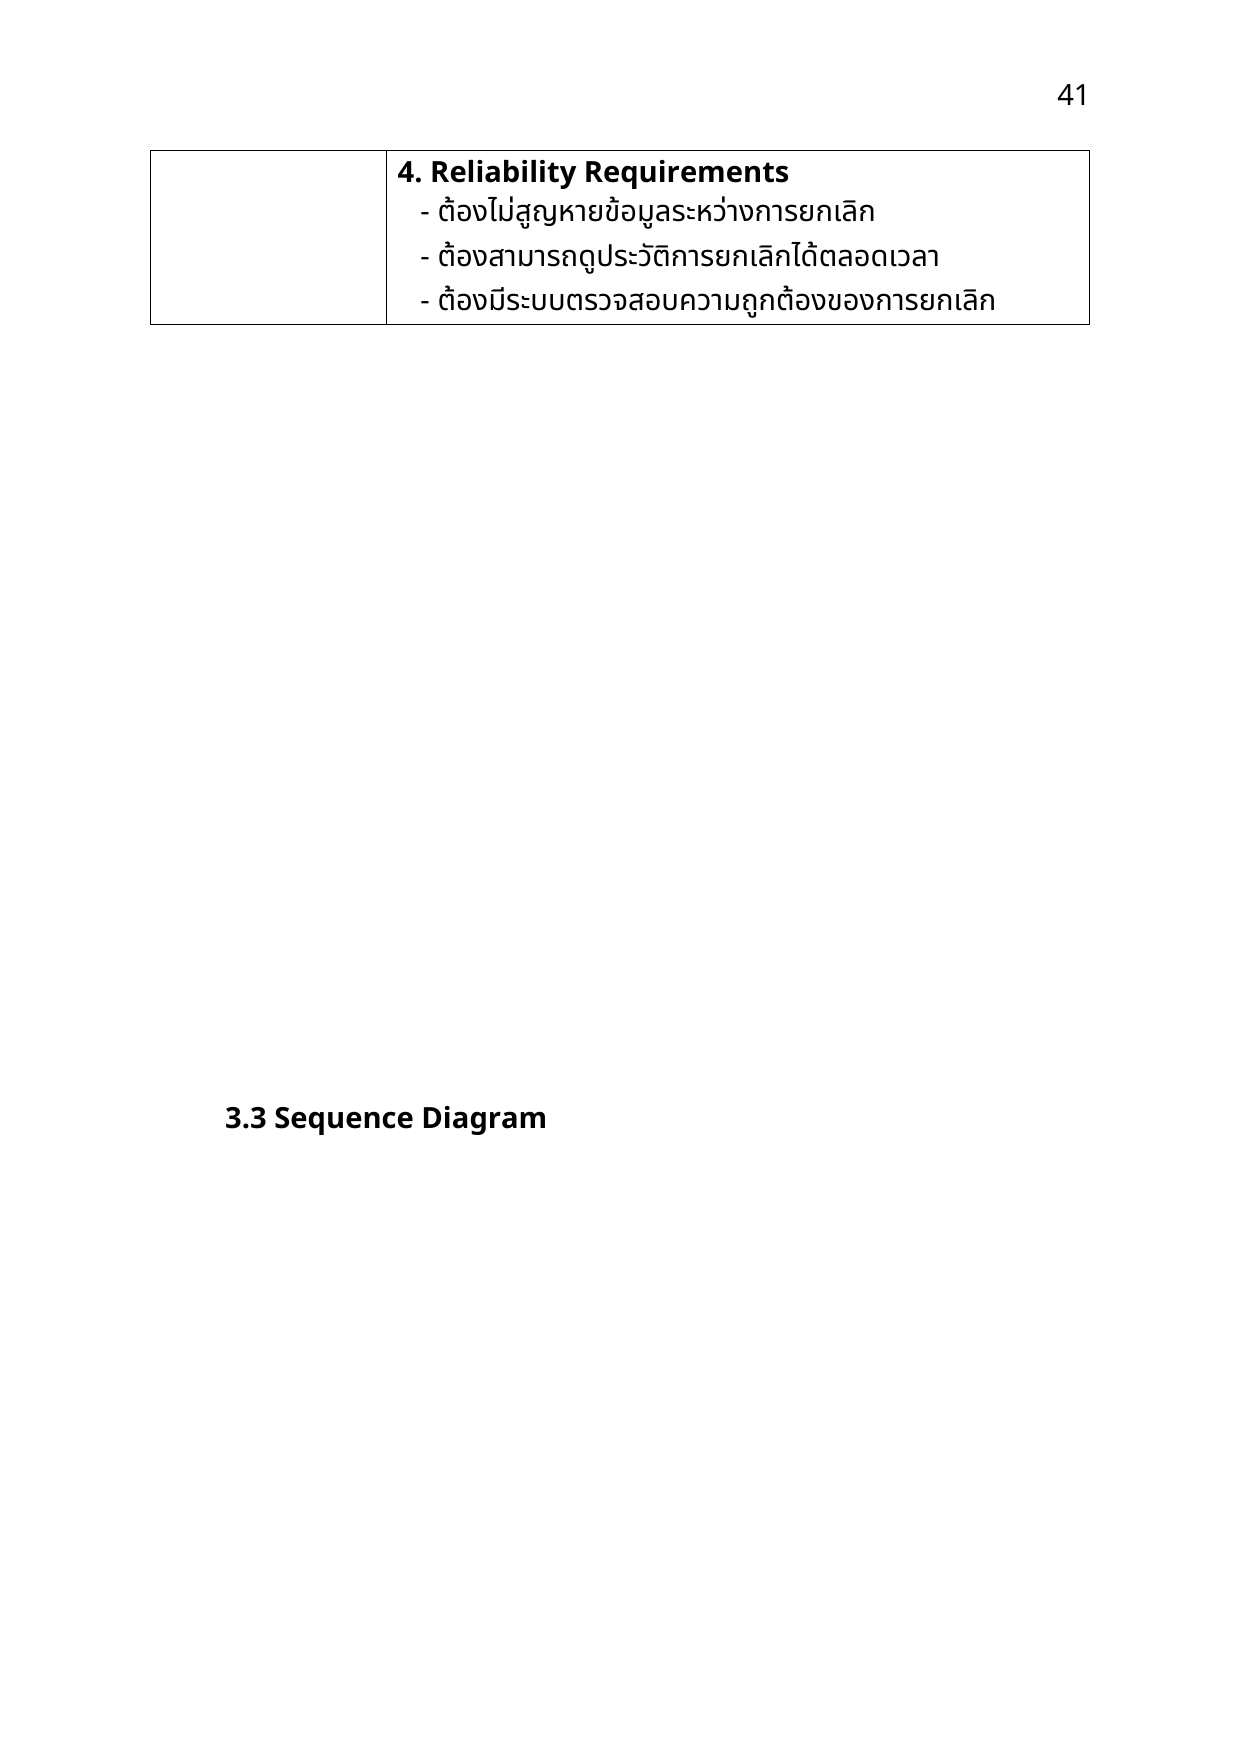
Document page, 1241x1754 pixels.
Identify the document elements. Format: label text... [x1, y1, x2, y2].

text 3.3 Sequence Diagram [150, 1098, 1090, 1137]
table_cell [151, 151, 386, 323]
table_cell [387, 151, 1089, 323]
